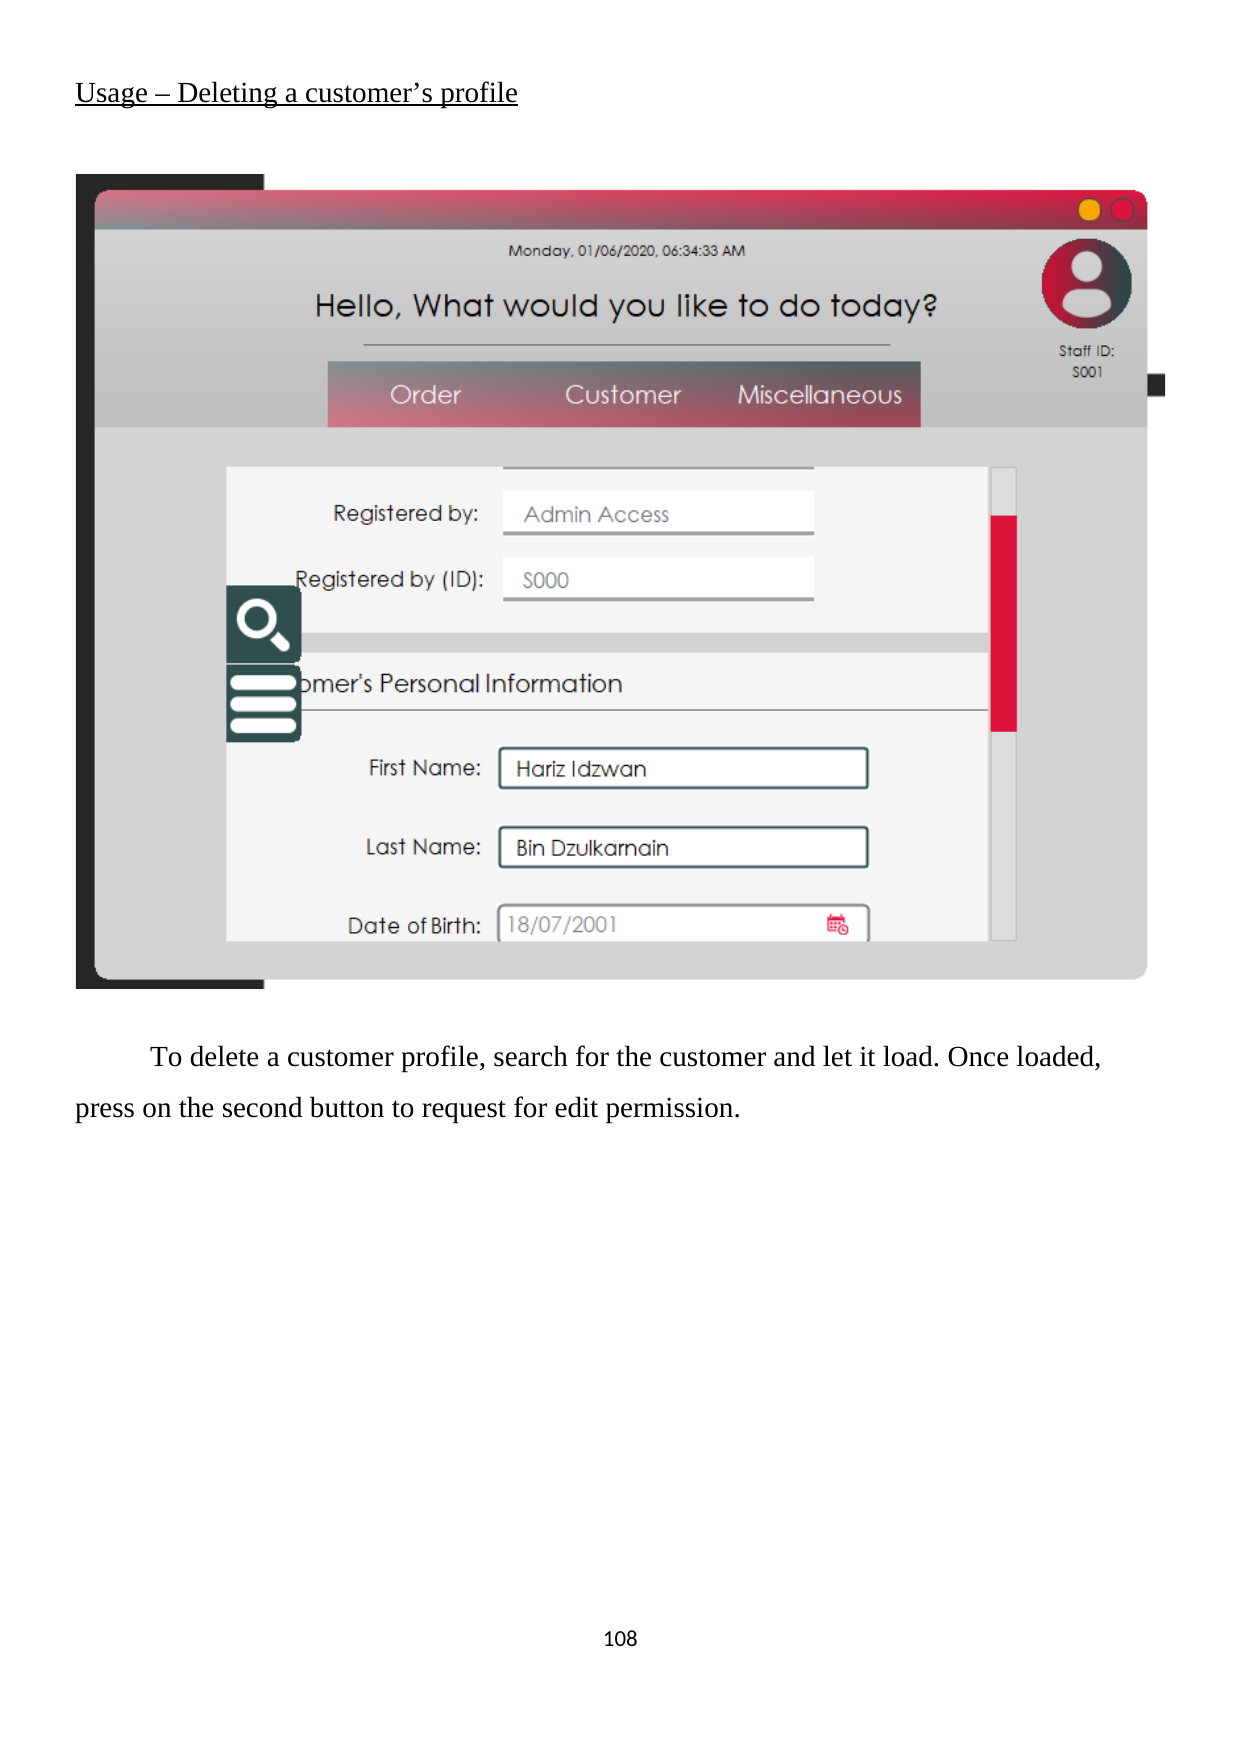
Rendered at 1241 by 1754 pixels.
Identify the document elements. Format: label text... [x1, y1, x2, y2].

subtitle Usage – Deleting a customer’s profile [75, 75, 1165, 108]
picture [75, 174, 1166, 989]
text To delete a customer profile, search for the customer and let it load. Once loaded, press on the second button to request for edit permission. [75, 1039, 1165, 1123]
